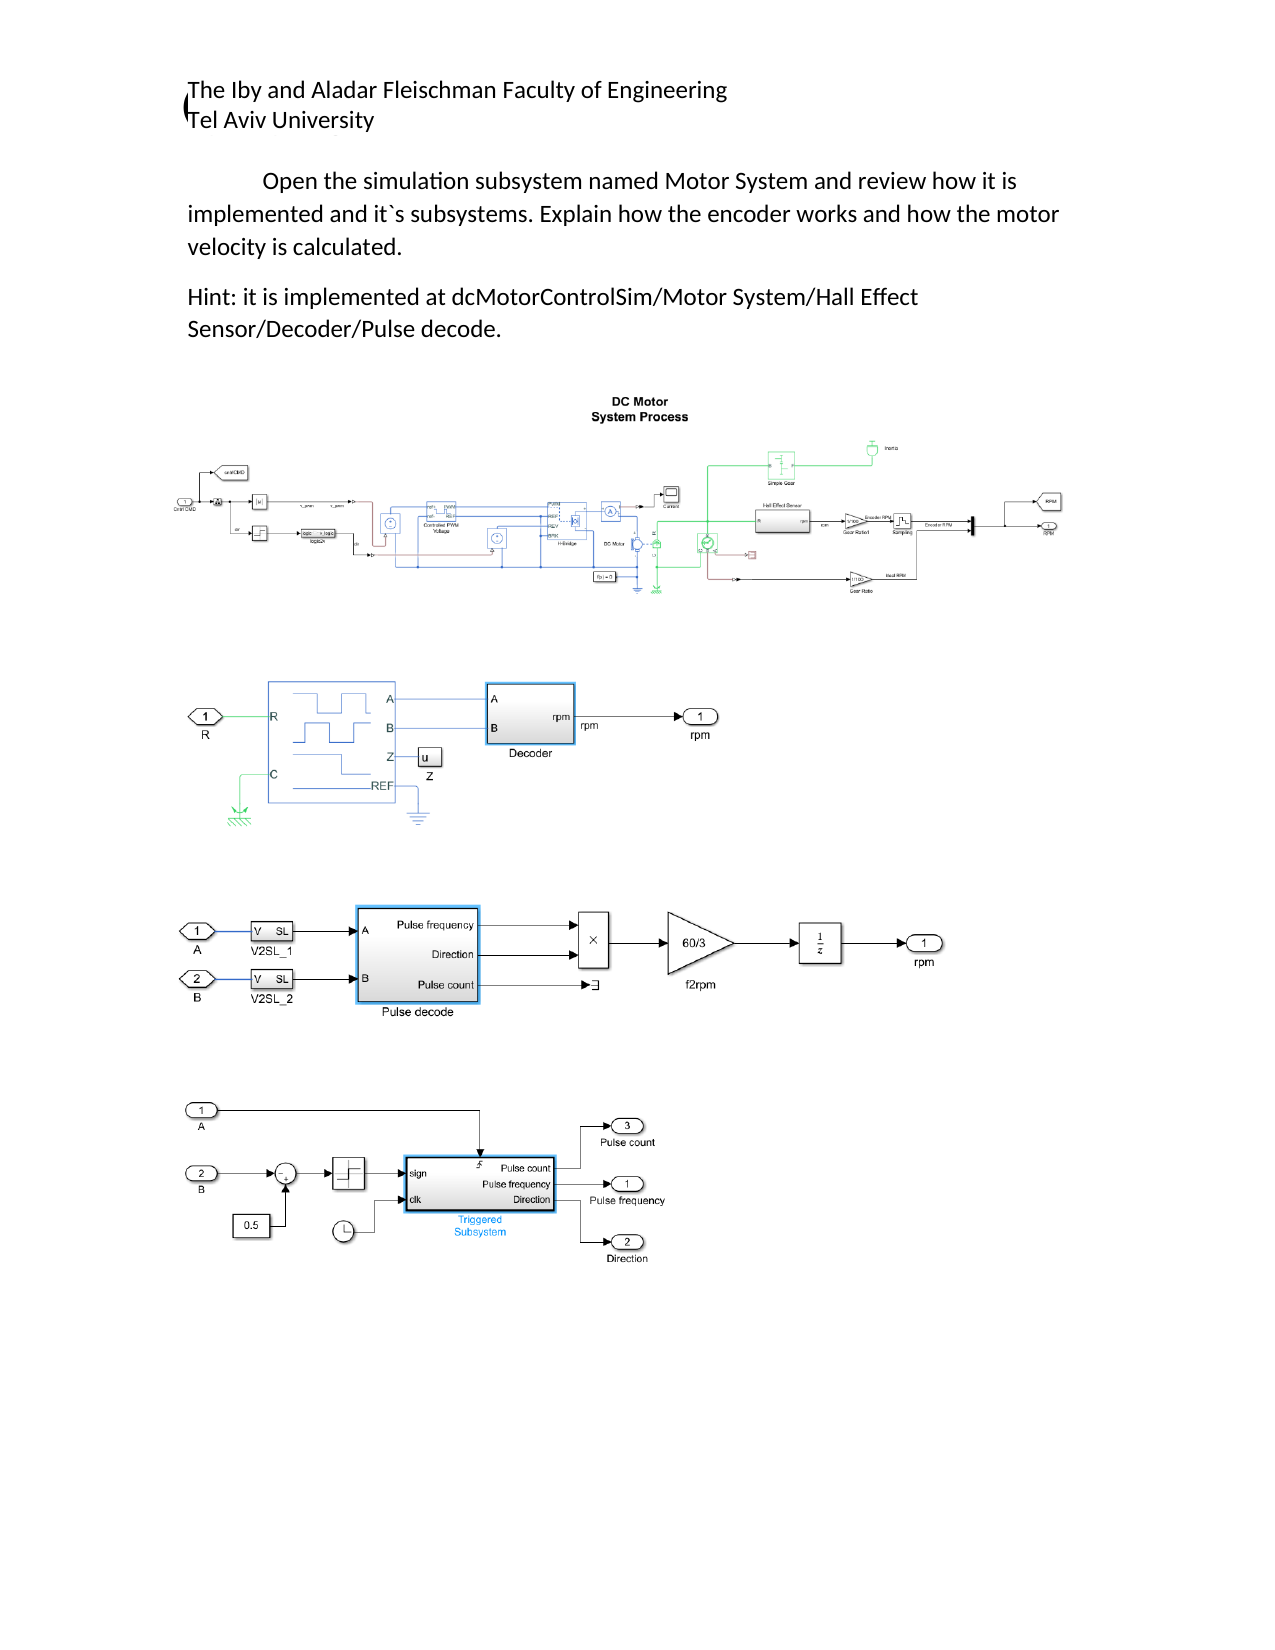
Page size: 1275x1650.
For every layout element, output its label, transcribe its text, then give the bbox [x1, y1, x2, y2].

picture [182, 79, 361, 137]
text Open the simulation subsystem named Motor System and review how it is implemented and it`s subsystems. Explain how the encoder works and how the motor velocity is calculated. [187, 165, 1087, 262]
picture [168, 365, 1069, 1323]
text Hint: it is implemented at dcMotorControlSim/Motor System/Hall Effect Sensor/Decoder/Pulse decode. [187, 281, 1087, 344]
